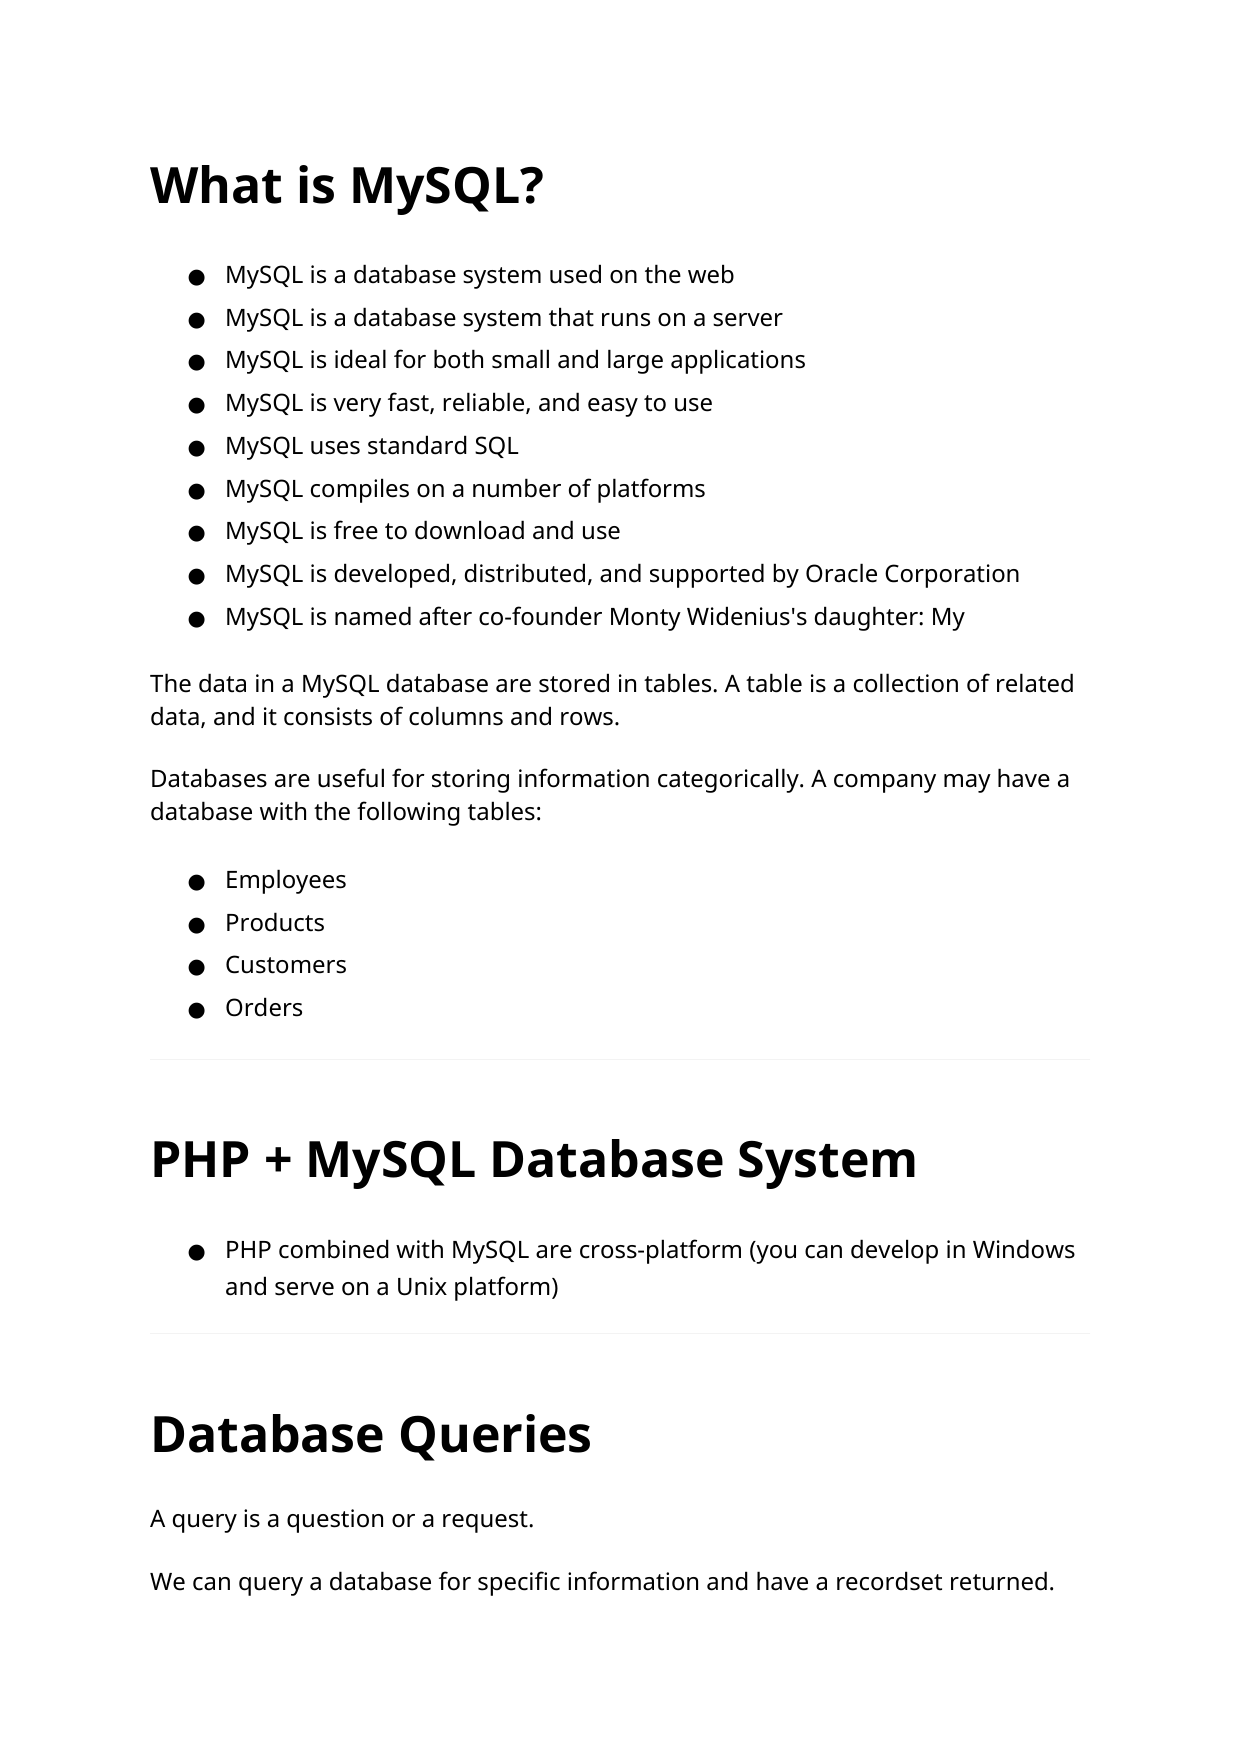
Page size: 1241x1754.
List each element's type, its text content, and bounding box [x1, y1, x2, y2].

list Customers [187, 943, 1090, 986]
list MySQL is named after co-founder Monty Widenius's daughter: My [187, 594, 1090, 637]
text Databases are useful for storing information categorically. A company may have a database with the following tables: [150, 762, 1090, 827]
text A query is a question or a request. [150, 1502, 1090, 1535]
list Orders [187, 986, 1090, 1028]
list MySQL is ideal for both small and large applications [187, 338, 1090, 381]
list Employees [187, 857, 1090, 900]
list MySQL is developed, distributed, and supported by Oracle Corporation [187, 552, 1090, 594]
list MySQL is a database system that runs on a server [187, 295, 1090, 338]
list MySQL is free to download and use [187, 509, 1090, 552]
list MySQL is a database system used on the web [187, 253, 1090, 295]
list MySQL is very fast, reliable, and easy to use [187, 381, 1090, 423]
subtitle What is MySQL? [150, 150, 1090, 218]
subtitle PHP + MySQL Database System [150, 1124, 1090, 1193]
list Products [187, 900, 1090, 943]
text The data in a MySQL database are stored in tables. A table is a collection of related data, and it consists of columns and rows. [150, 667, 1090, 732]
subtitle Database Queries [150, 1399, 1090, 1467]
text We can query a database for specific information and have a recordset returned. [150, 1565, 1090, 1597]
list PHP combined with MySQL are cross-platform (you can develop in Windows and serve on a Unix platform) [187, 1227, 1090, 1302]
list MySQL uses standard SQL [187, 423, 1090, 466]
list MySQL compiles on a number of platforms [187, 466, 1090, 509]
